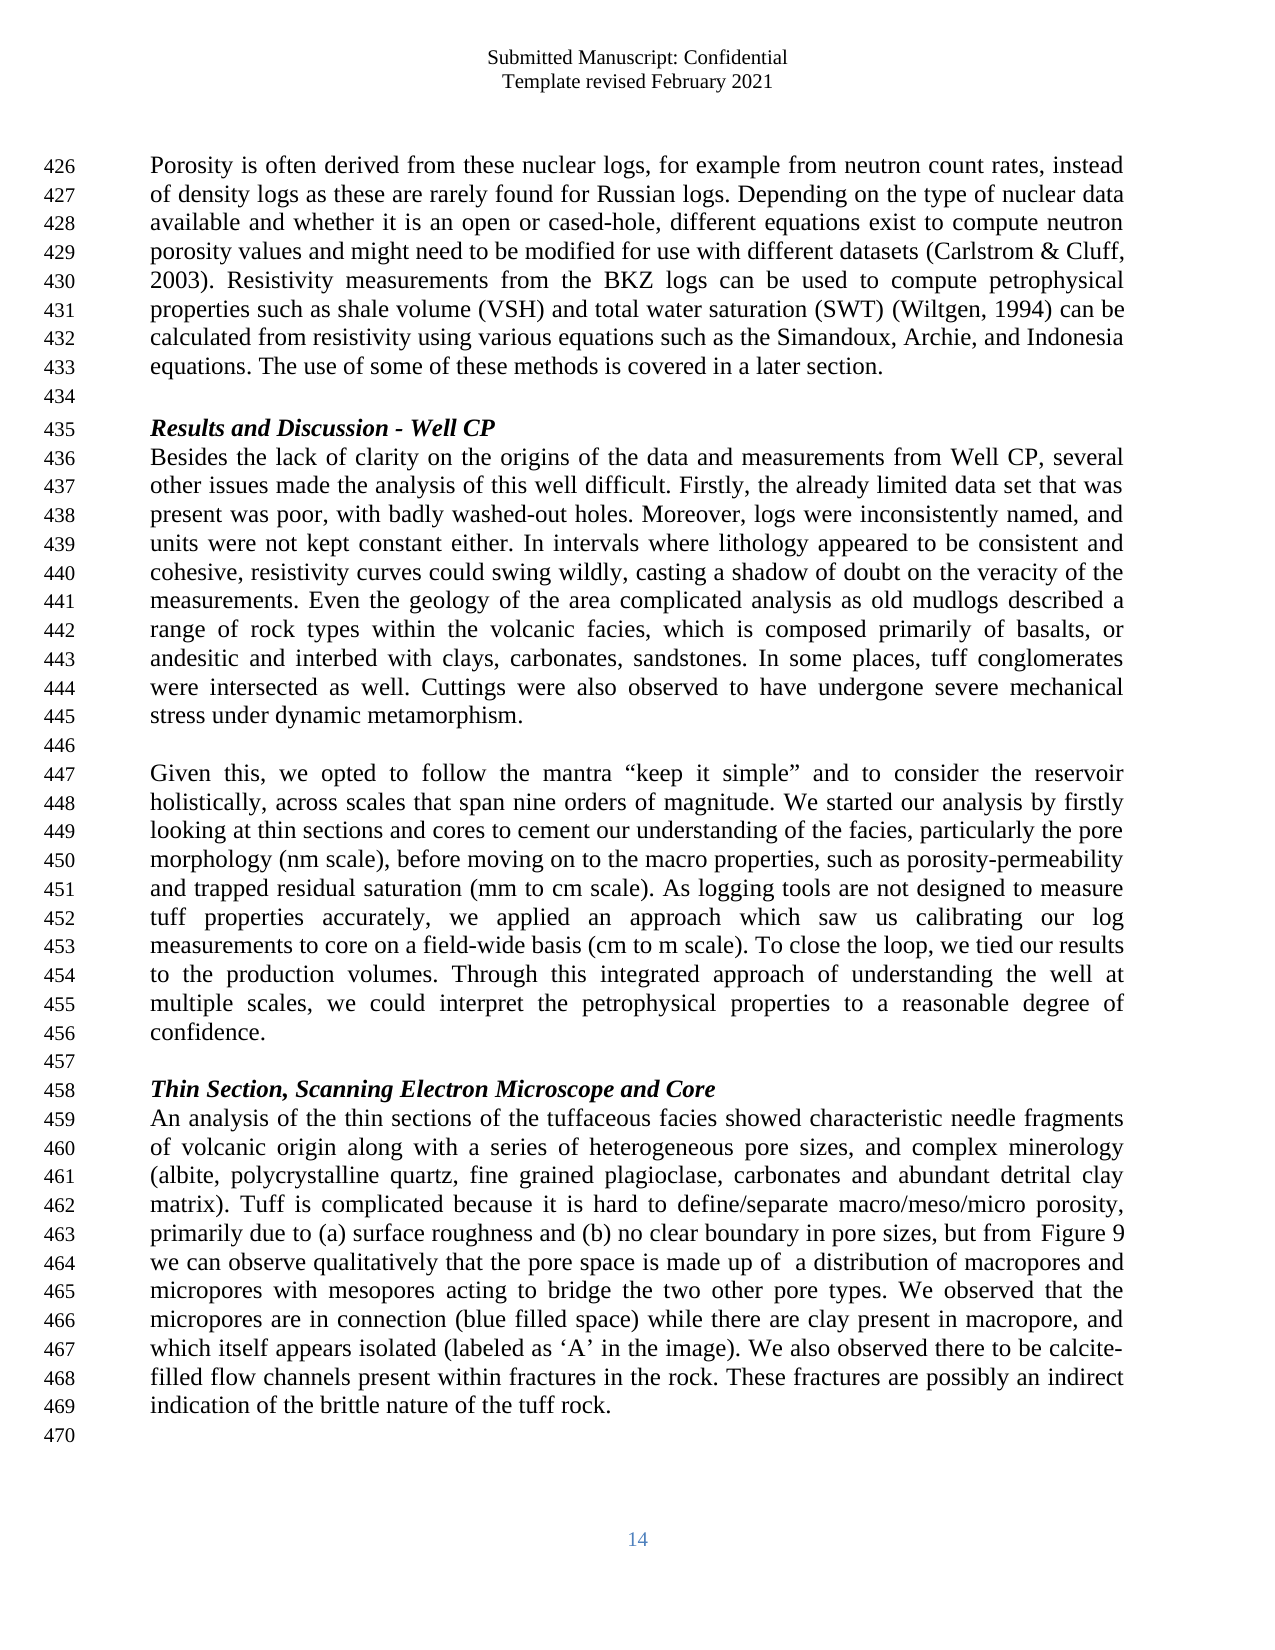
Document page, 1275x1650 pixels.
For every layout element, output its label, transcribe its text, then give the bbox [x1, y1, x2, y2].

text Besides the lack of clarity on the origins of the data and measurements from Well CP, several other issues made the analysis of this well difficult. Firstly, the already limited data set that was present was poor, with badly washed-out holes. Moreover, logs were inconsistently named, and units were not kept constant either. In intervals where lithology appeared to be consistent and cohesive, resistivity curves could swing wildly, casting a shadow of doubt on the veracity of the measurements. Even the geology of the area complicated analysis as old mudlogs described a range of rock types within the volcanic facies, which is composed primarily of basalts, or andesitic and interbed with clays, carbonates, sandstones. In some places, tuff conglomerates were intersected as well. Cuttings were also observed to have undergone severe mechanical stress under dynamic metamorphism. [150, 442, 1125, 729]
text An analysis of the thin sections of the tuffaceous facies showed characteristic needle fragments of volcanic origin along with a series of heterogeneous pore sizes, and complex minerology (albite, polycrystalline quartz, fine grained plagioclase, carbonates and abundant detrital clay matrix). Tuff is complicated because it is hard to define/separate macro/meso/micro porosity, primarily due to (a) surface roughness and (b) no clear boundary in pore sizes, but from Figure 9 we can observe qualitatively that the pore space is made up of a distribution of macropores and micropores with mesopores acting to bridge the two other pore types. We observed that the micropores are in connection (blue filled space) while there are clay present in macropore, and which itself appears isolated (labeled as ‘A’ in the image). We also observed there to be calcite-filled flow channels present within fractures in the rock. These fractures are possibly an indirect indication of the brittle nature of the tuff rock. [150, 1103, 1125, 1419]
text Thin Section, Scanning Electron Microscope and Core [150, 1074, 1125, 1103]
text Porosity is often derived from these nuclear logs, for example from neutron count rates, instead of density logs as these are rarely found for Russian logs. Depending on the type of nuclear data available and whether it is an open or cased-hole, different equations exist to compute neutron porosity values and might need to be modified for use with different datasets . Resistivity measurements from the BKZ logs can be used to compute petrophysical properties such as shale volume (VSH) and total water saturation (SWT) can be calculated from resistivity using various equations such as the Simandoux, Archie, and Indonesia equations. The use of some of these methods is covered in a later section. [150, 150, 1125, 380]
text Given this, we opted to follow the mantra “keep it simple” and to consider the reservoir holistically, across scales that span nine orders of magnitude. We started our analysis by firstly looking at thin sections and cores to cement our understanding of the facies, particularly the pore morphology (nm scale), before moving on to the macro properties, such as porosity-permeability and trapped residual saturation (mm to cm scale). As logging tools are not designed to measure tuff properties accurately, we applied an approach which saw us calibrating our log measurements to core on a field-wide basis (cm to m scale). To close the loop, we tied our results to the production volumes. Through this integrated approach of understanding the well at multiple scales, we could interpret the petrophysical properties to a reasonable degree of confidence. [150, 758, 1125, 1045]
subtitle Results and Discussion - Well CP [150, 413, 1125, 442]
